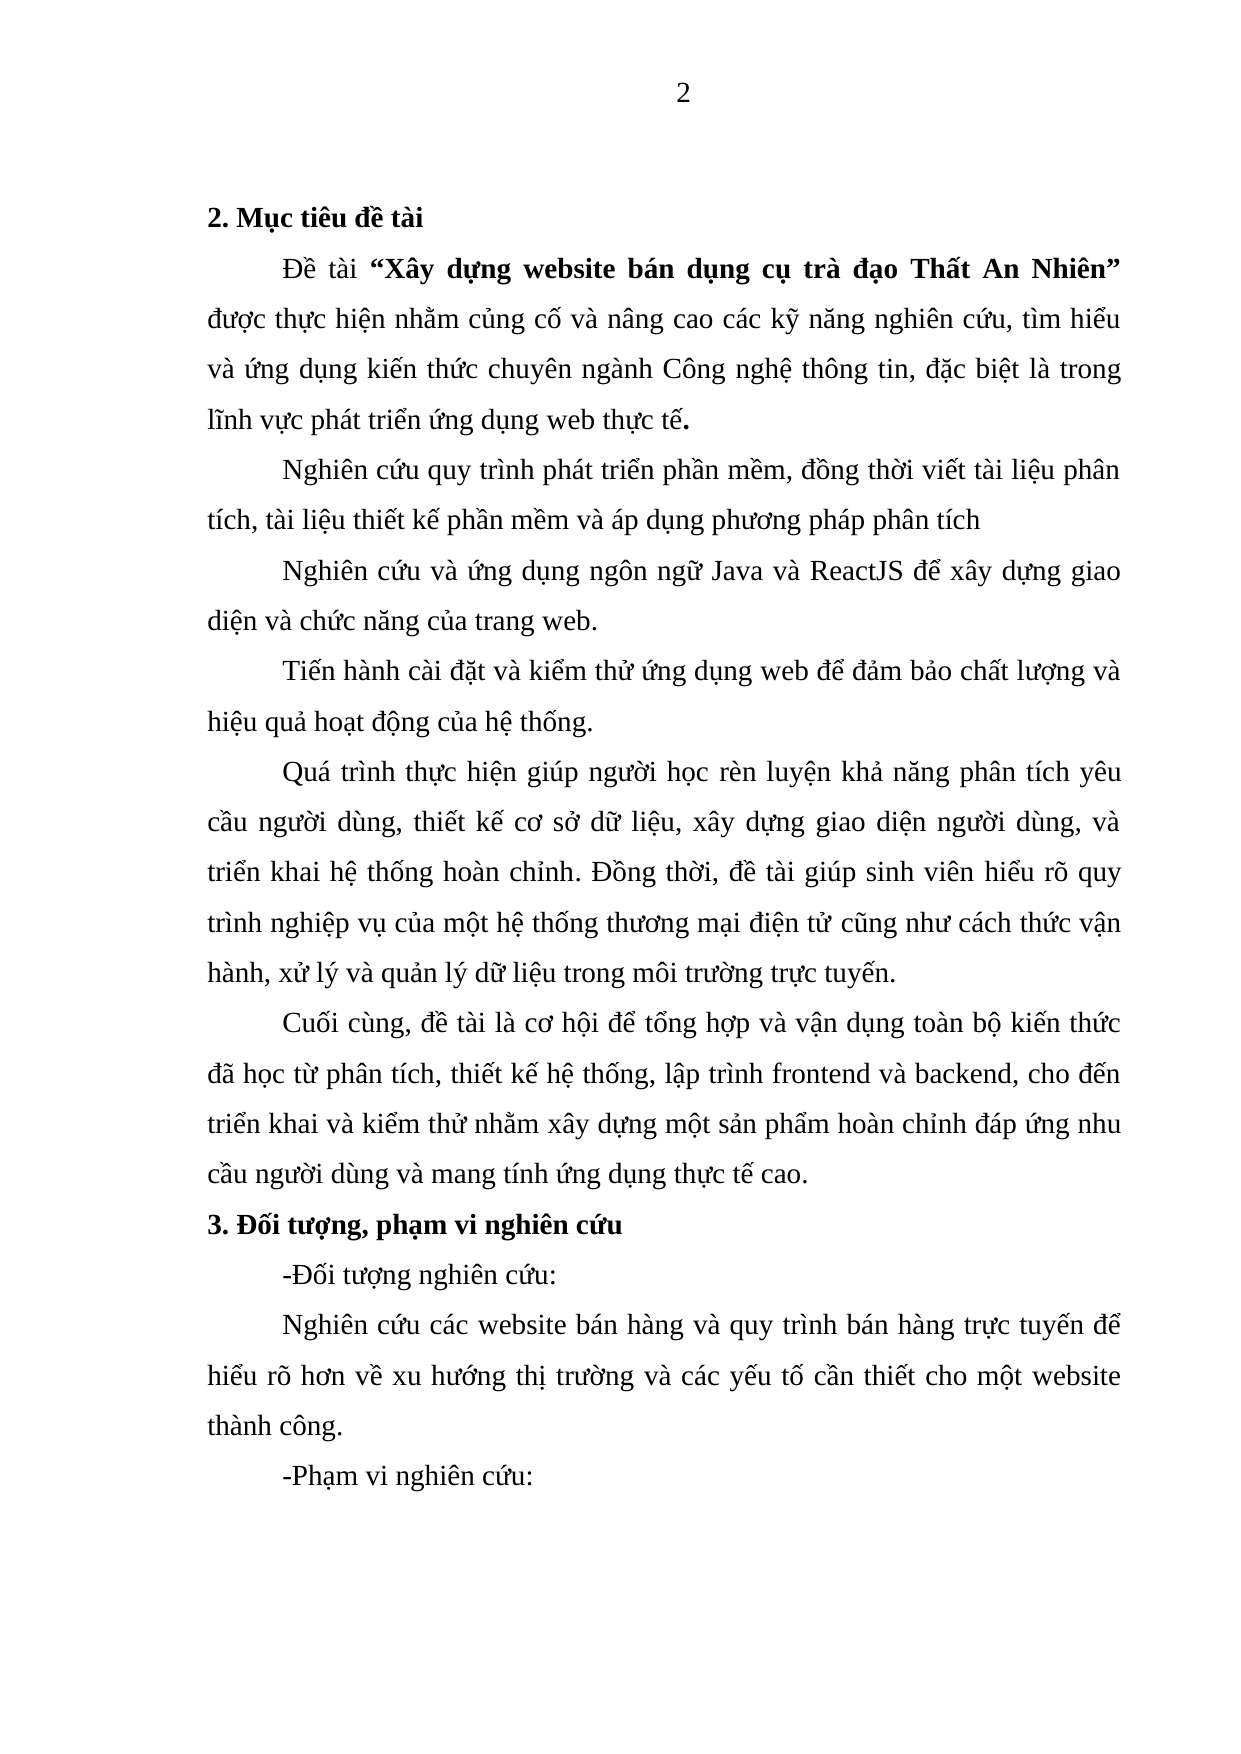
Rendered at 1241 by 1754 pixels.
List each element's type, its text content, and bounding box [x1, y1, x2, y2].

text Cuối cùng, đề tài là cơ hội để tổng hợp và vận dụng toàn bộ kiến thức đã học từ phân tích, thiết kế hệ thống, lập trình frontend và backend, cho đến triển khai và kiểm thử nhằm xây dựng một sản phẩm hoàn chỉnh đáp ứng nhu cầu người dùng và mang tính ứng dụng thực tế cao. [207, 1006, 1122, 1190]
text Nghiên cứu và ứng dụng ngôn ngữ Java và ReactJS để xây dựng giao diện và chức năng của trang web. [207, 553, 1122, 637]
text Nghiên cứu quy trình phát triển phần mềm, đồng thời viết tài liệu phân tích, tài liệu thiết kế phần mềm và áp dụng phương pháp phân tích [207, 452, 1122, 536]
text -Phạm vi nghiên cứu: [207, 1458, 1122, 1492]
text Tiến hành cài đặt và kiểm thử ứng dụng web để đảm bảo chất lượng và hiệu quả hoạt động của hệ thống. [207, 653, 1122, 737]
text 3. Đối tượng, phạm vi nghiên cứu [207, 1207, 1122, 1240]
text Đề tài “Xây dựng website bán dụng cụ trà đạo Thất An Nhiên” được thực hiện nhằm củng cố và nâng cao các kỹ năng nghiên cứu, tìm hiểu và ứng dụng kiến thức chuyên ngành Công nghệ thông tin, đặc biệt là trong lĩnh vực phát triển ứng dụng web thực tế. [207, 251, 1122, 435]
text -Đối tượng nghiên cứu: [207, 1257, 1122, 1291]
text Quá trình thực hiện giúp người học rèn luyện khả năng phân tích yêu cầu người dùng, thiết kế cơ sở dữ liệu, xây dựng giao diện người dùng, và triển khai hệ thống hoàn chỉnh. Đồng thời, đề tài giúp sinh viên hiểu rõ quy trình nghiệp vụ của một hệ thống thương mại điện tử cũng như cách thức vận hành, xử lý và quản lý dữ liệu trong môi trường trực tuyến. [207, 754, 1122, 989]
text Nghiên cứu các website bán hàng và quy trình bán hàng trực tuyến để hiểu rõ hơn về xu hướng thị trường và các yếu tố cần thiết cho một website thành công. [207, 1307, 1122, 1442]
text 2. Mục tiêu đề tài [207, 201, 1122, 234]
